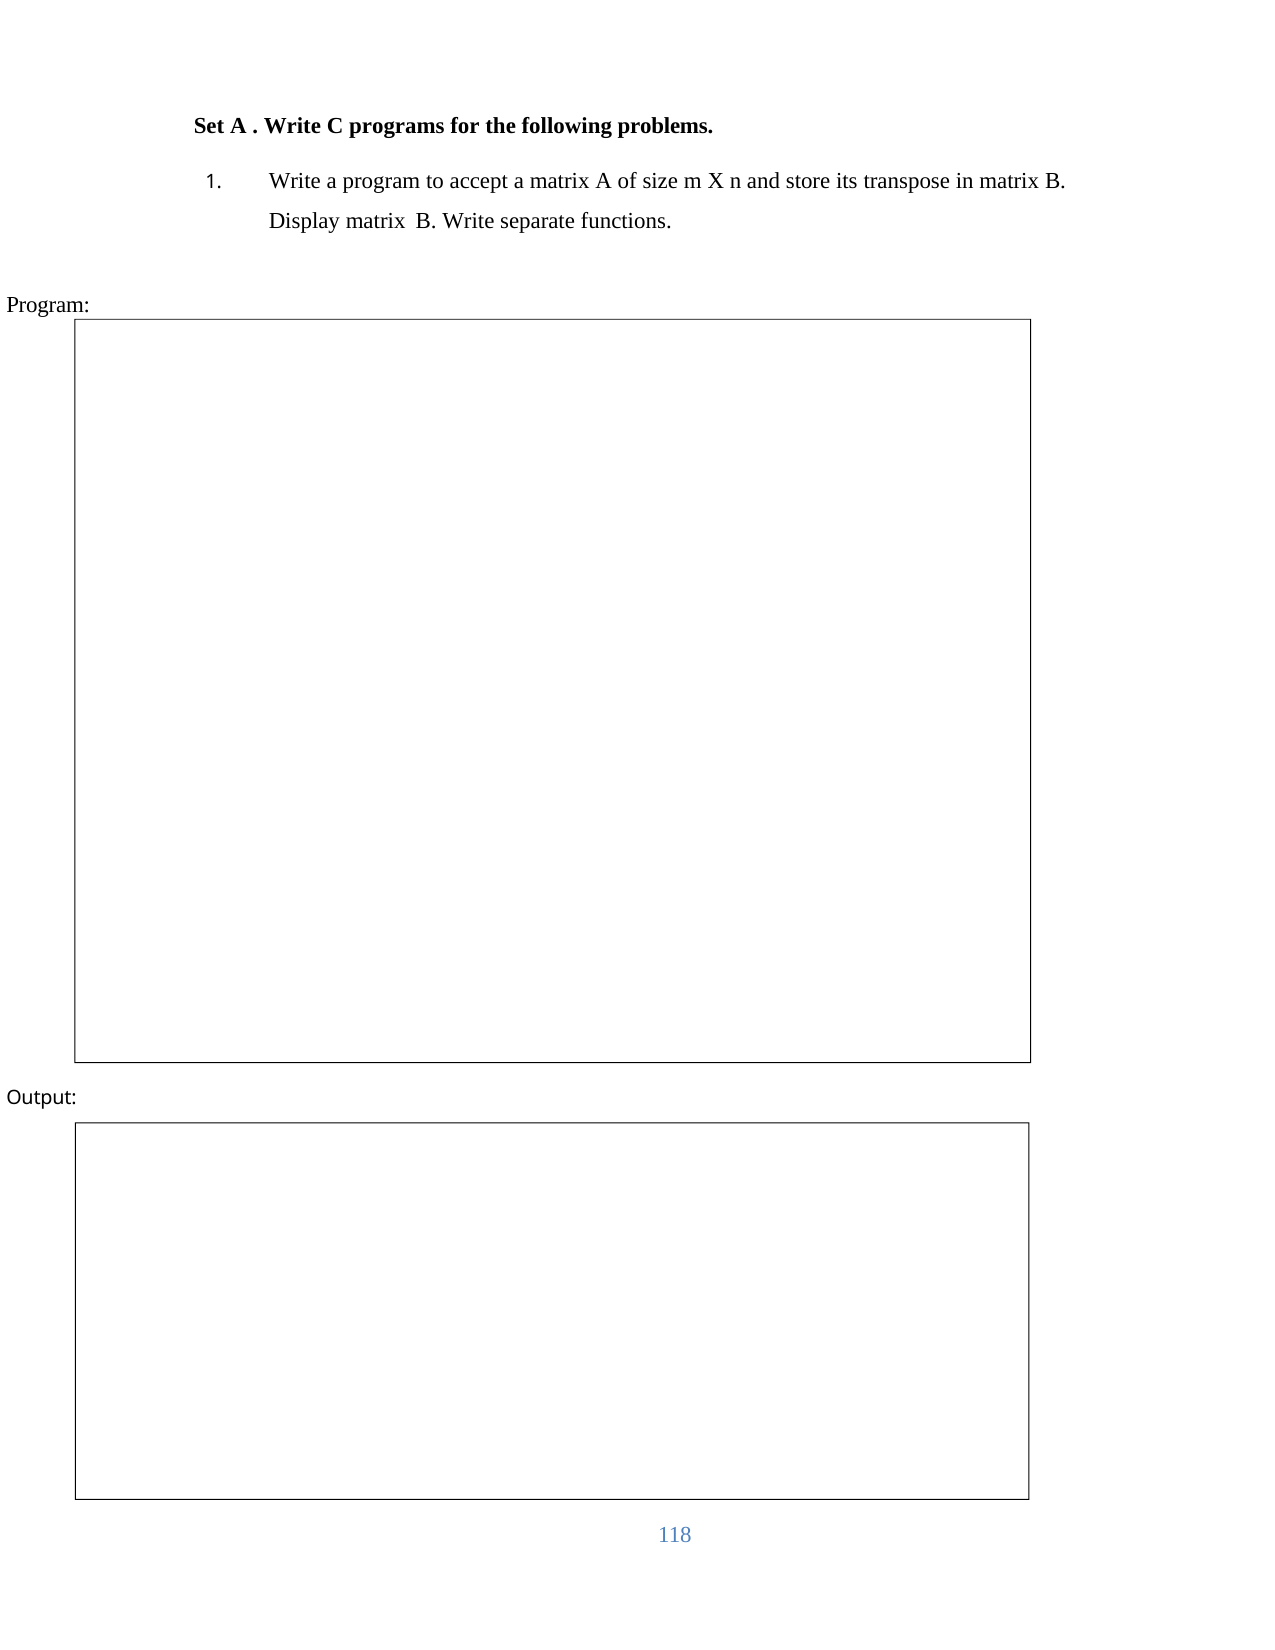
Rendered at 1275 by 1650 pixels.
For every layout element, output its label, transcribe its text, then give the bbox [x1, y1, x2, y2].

list Write a program to accept a matrix A of size m X n and store its transpose in matrix B. Display matrix B. Write separate functions. [205, 167, 1138, 234]
text Program: [6, 292, 1275, 318]
subtitle Set A . Write C programs for the following problems. [193, 113, 1275, 139]
text Output: [6, 338, 1275, 1110]
